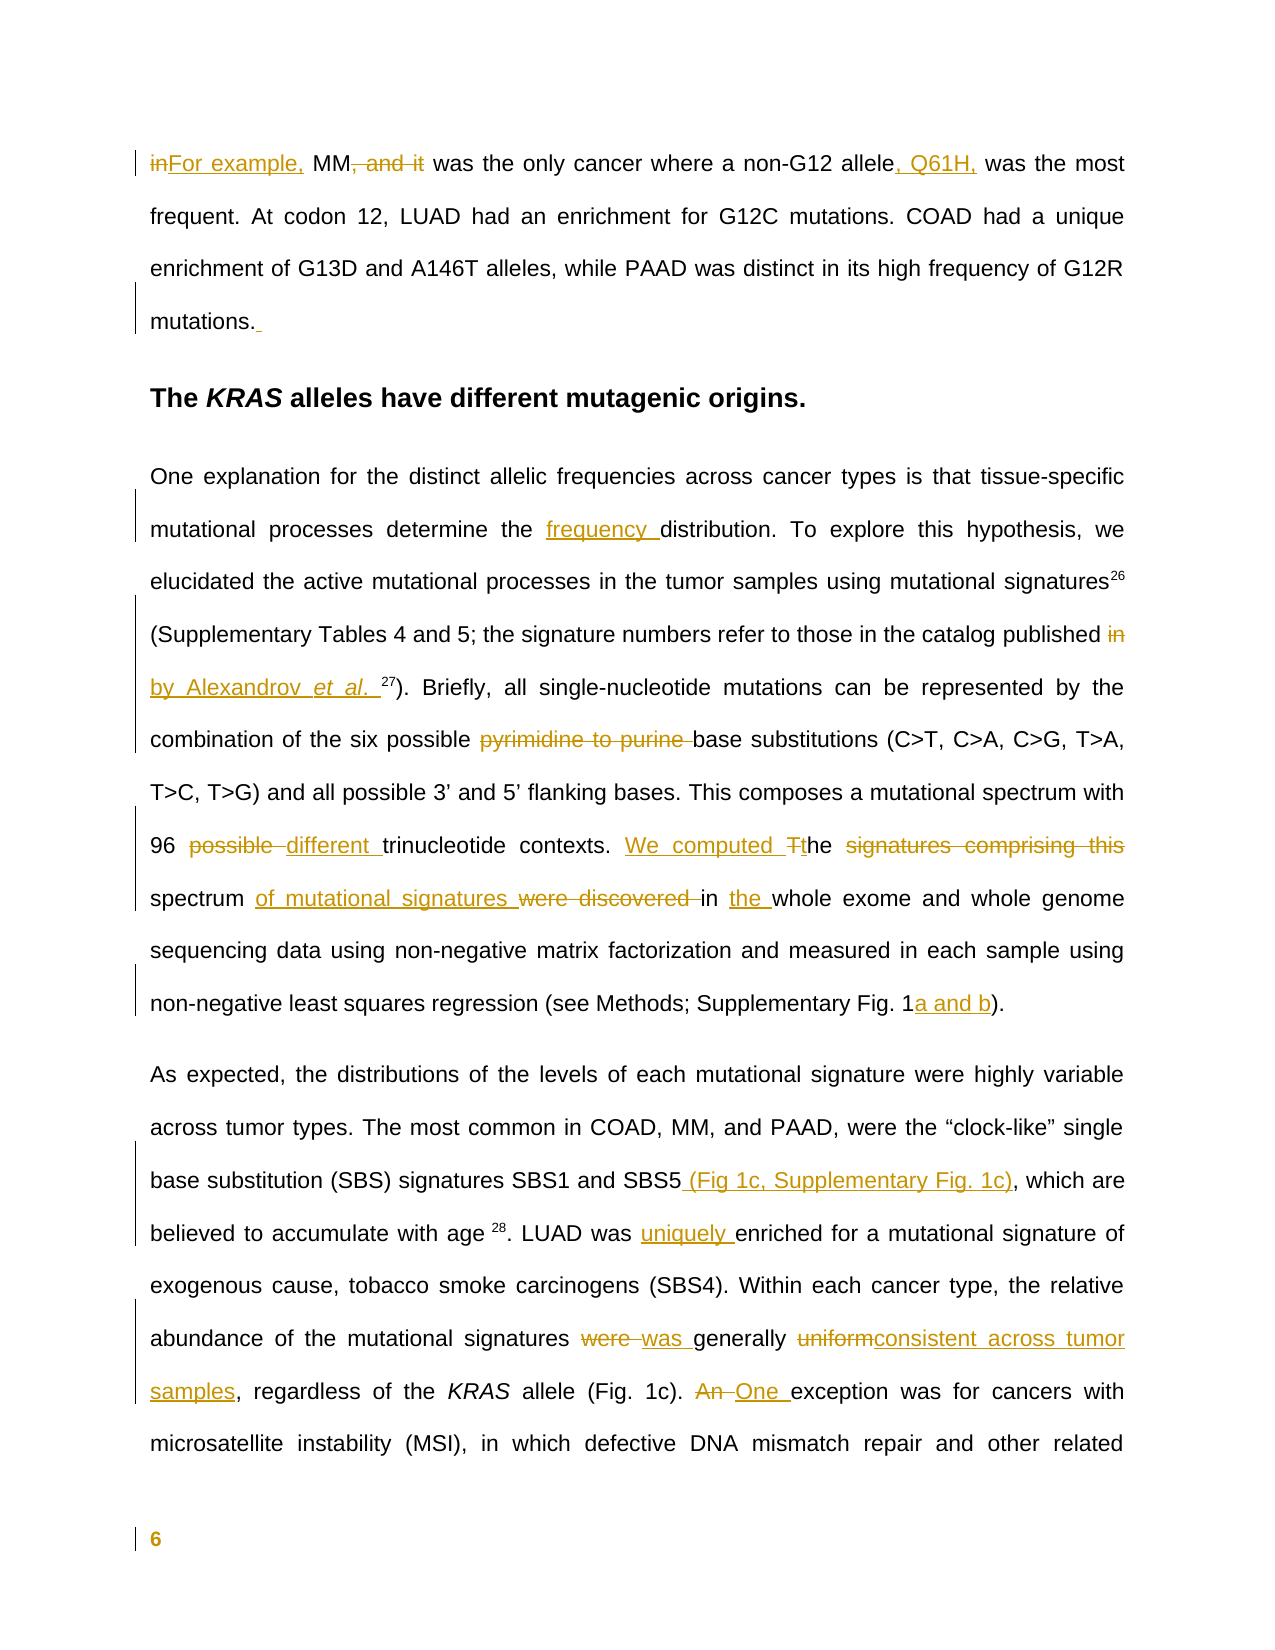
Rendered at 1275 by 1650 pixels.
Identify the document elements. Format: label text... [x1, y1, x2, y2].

subtitle The KRAS alleles have different mutagenic origins. [150, 382, 1125, 413]
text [150, 1061, 1125, 1457]
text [150, 150, 1125, 334]
text One explanation for the distinct allelic frequencies across cancer types is that tissue-specific mutational processes determine the distribution. To explore this hypothesis, we elucidated the active mutational processes in the tumor samples using mutational signatures (Supplementary Tables 4 and 5; the signature numbers refer to those in the catalog published ). Briefly, all single-nucleotide mutations can be represented by the combination of the six possible base substitutions (C>T, C>A, C>G, T>A, T>C, T>G) and all possible 3’ and 5’ flanking bases. This composes a mutational spectrum with 96 trinucleotide contexts. he spectrum in whole exome and whole genome sequencing data using non-negative matrix factorization and measured in each sample using non-negative least squares regression (see Methods; Supplementary Fig. 1). [150, 463, 1125, 1016]
